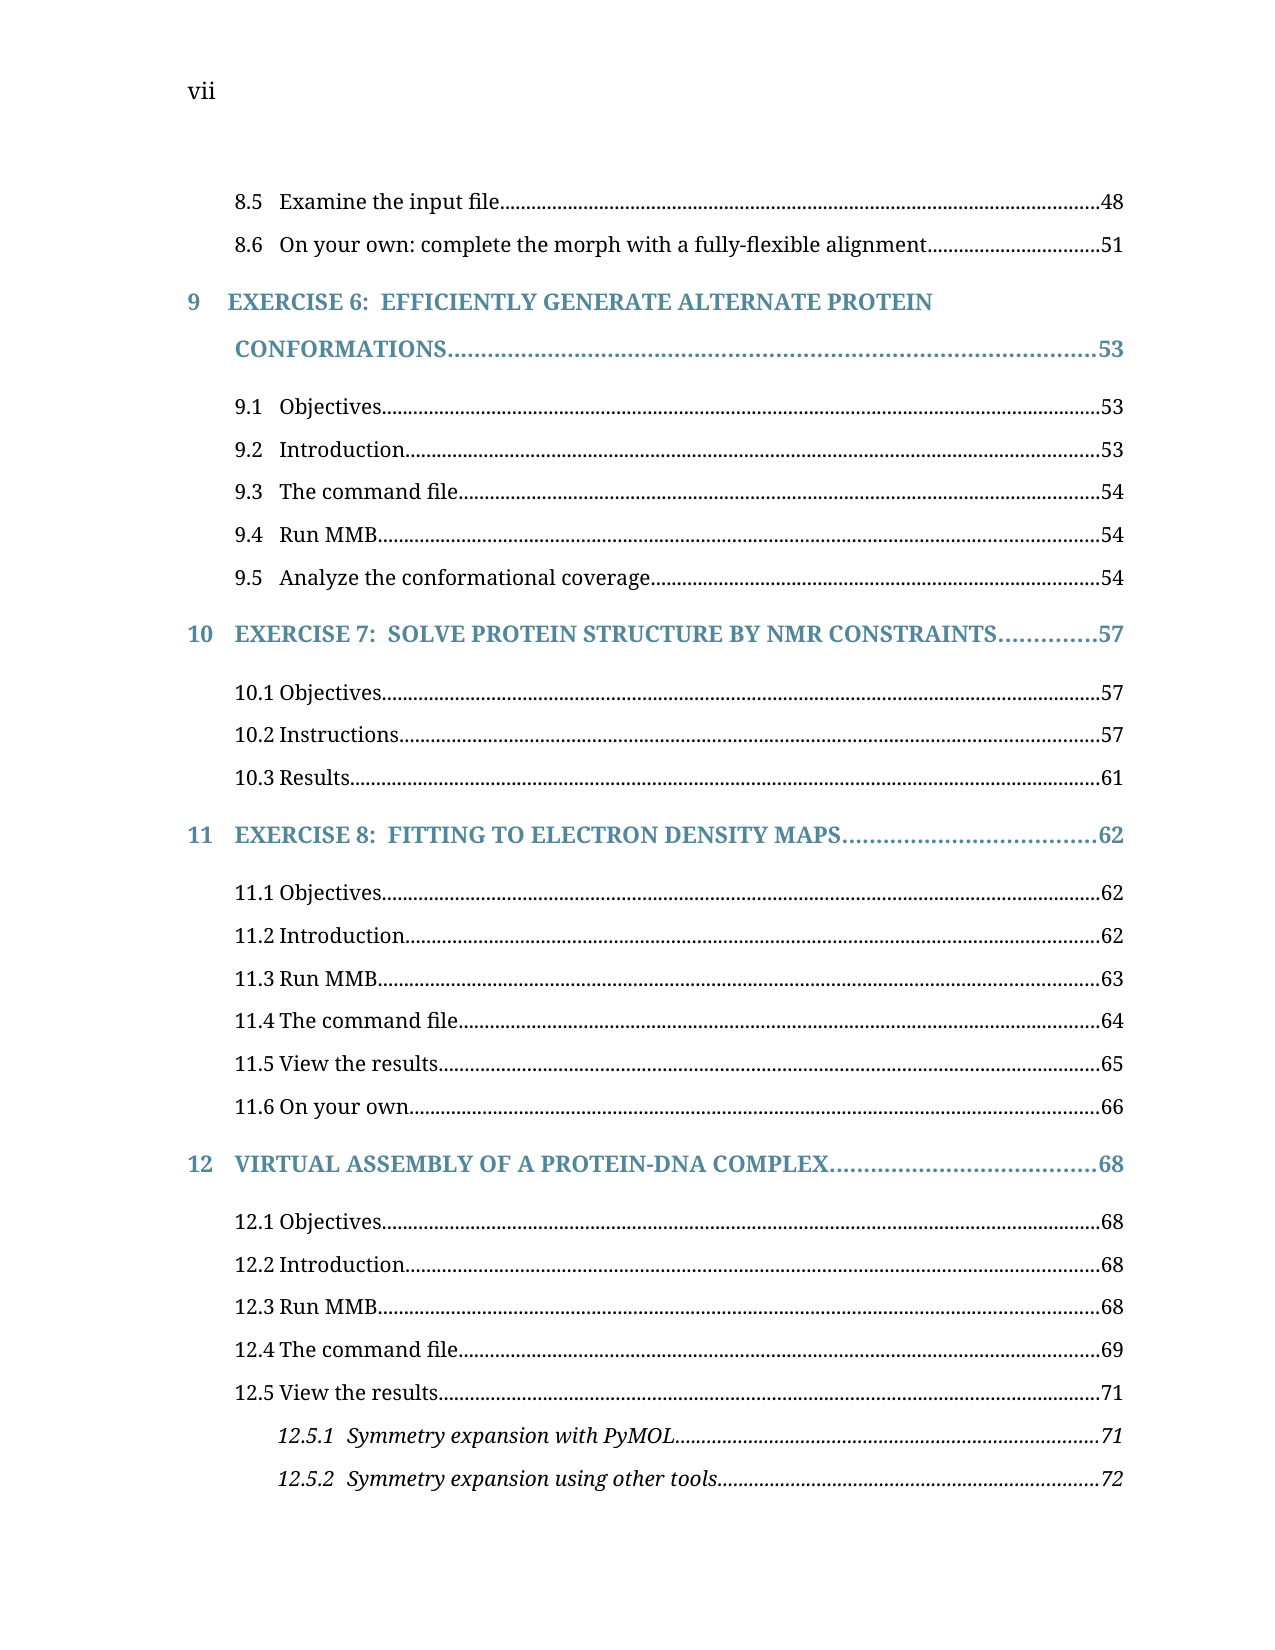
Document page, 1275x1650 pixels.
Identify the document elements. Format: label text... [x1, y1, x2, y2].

text 8.6 On your own: complete the morph with a fully-flexible alignment 51 [234, 230, 1125, 259]
text 10.3 Results 61 [234, 763, 1125, 792]
text 11.5 View the results 65 [234, 1049, 1125, 1078]
text 9.3 The command file 54 [234, 477, 1125, 506]
text 12.5.2 Symmetry expansion using other tools 72 [277, 1464, 1125, 1492]
text 11.6 On your own 66 [234, 1092, 1125, 1121]
text 10.2 Instructions 57 [234, 721, 1125, 749]
text 12.2 Introduction 68 [234, 1250, 1125, 1278]
text 12.1 Objectives 68 [234, 1207, 1125, 1235]
text 11.2 Introduction 62 [234, 921, 1125, 949]
text 9 Exercise 6: Efficiently generate alternate protein conformations 53 [187, 286, 1125, 364]
text 12.4 The command file 69 [234, 1335, 1125, 1364]
text 9.2 Introduction 53 [234, 435, 1125, 463]
text 9.1 Objectives 53 [234, 392, 1125, 420]
text 9.5 Analyze the conformational coverage 54 [234, 563, 1125, 592]
text 12.5.1 Symmetry expansion with PyMOL 71 [277, 1421, 1125, 1449]
text 10.1 Objectives 57 [234, 678, 1125, 706]
text 11.1 Objectives 62 [234, 878, 1125, 907]
text 10 Exercise 7: Solve protein structure by NMR constraints 57 [187, 618, 1125, 650]
text 11.4 The command file 64 [234, 1007, 1125, 1035]
text 12 Virtual assembly of a protein-DNA complex 68 [187, 1147, 1125, 1179]
text 9.4 Run MMB 54 [234, 520, 1125, 549]
text 12.3 Run MMB 68 [234, 1292, 1125, 1321]
text 12.5 View the results 71 [234, 1378, 1125, 1407]
text 8.5 Examine the input file 48 [234, 187, 1125, 216]
text 11 Exercise 8: Fitting to electron density maps 62 [187, 819, 1125, 850]
text 11.3 Run MMB 63 [234, 964, 1125, 992]
